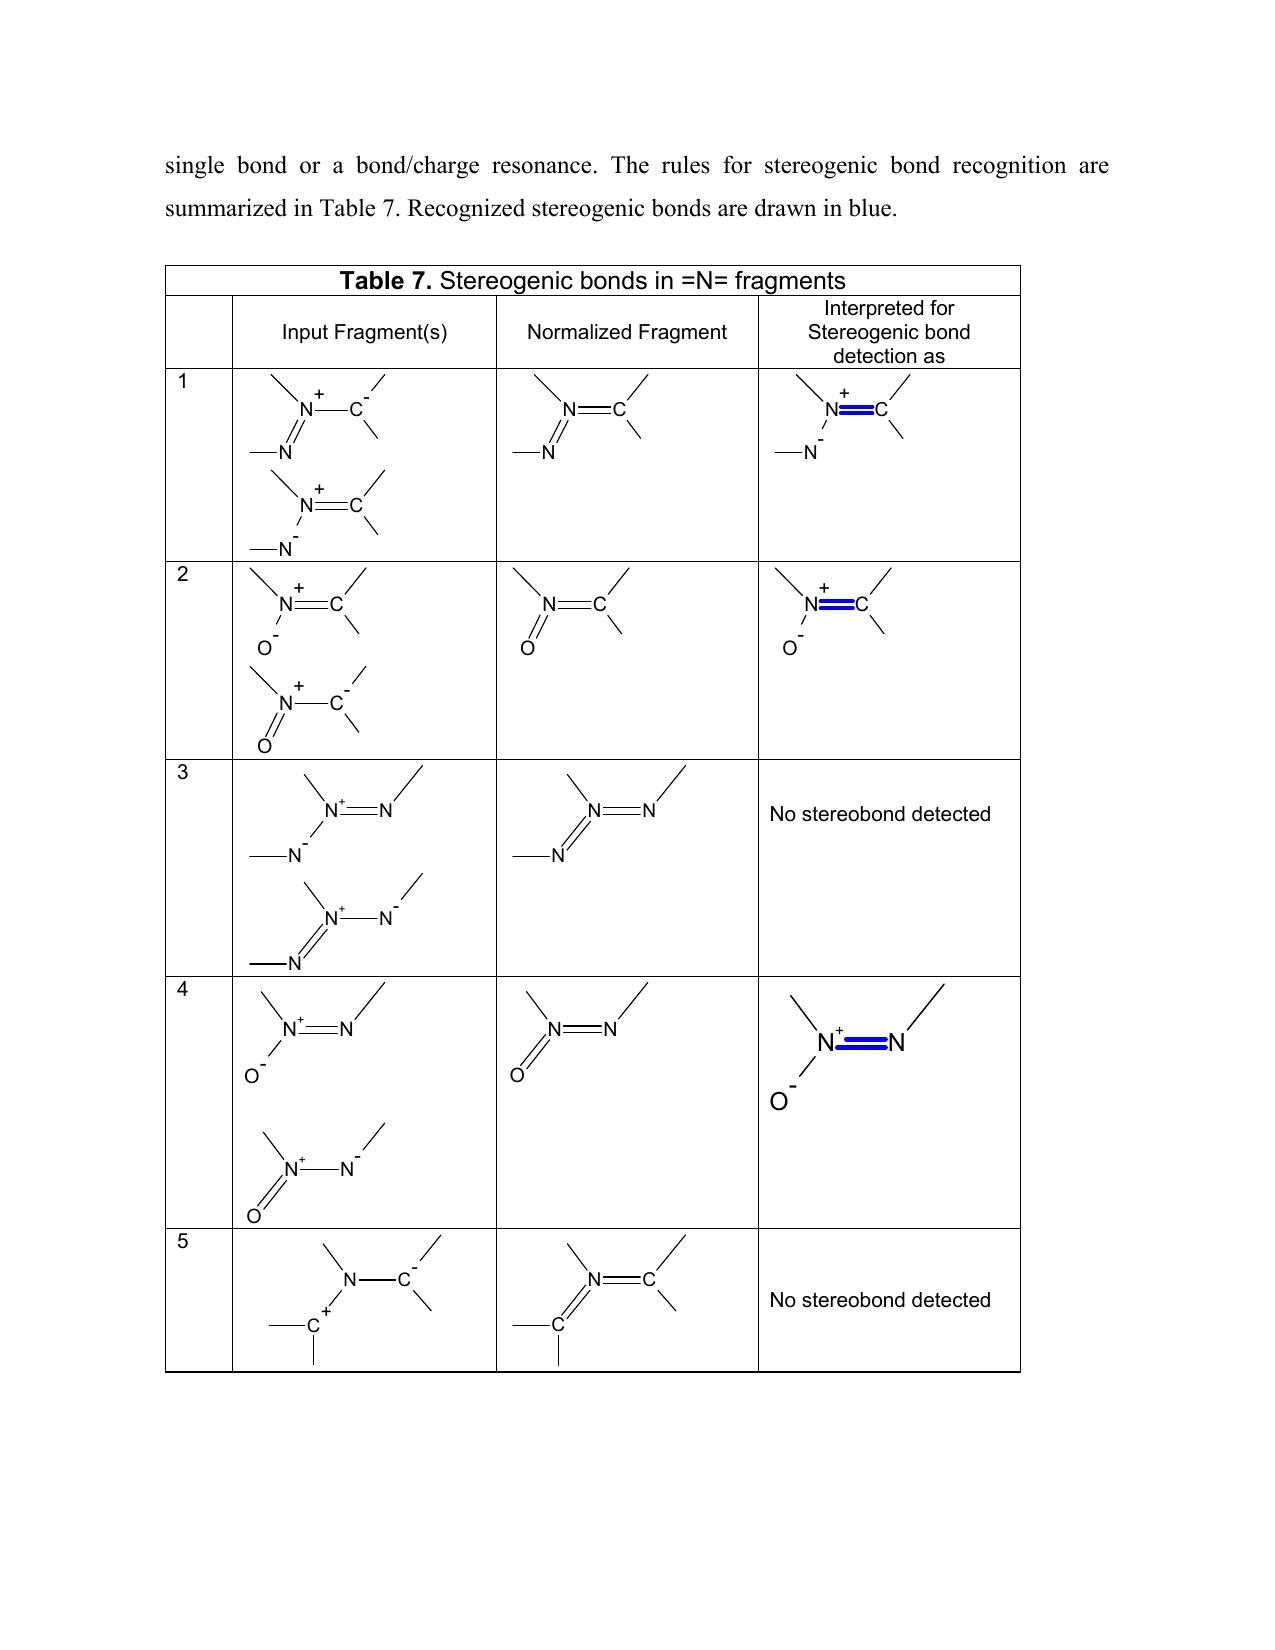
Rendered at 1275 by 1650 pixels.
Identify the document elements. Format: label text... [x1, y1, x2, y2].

table_cell [166, 660, 232, 759]
table_cell [759, 977, 1020, 1117]
table_cell [497, 464, 758, 561]
table_cell Interpreted for Stereogenic bond detection as [759, 296, 1020, 368]
table_cell [233, 369, 496, 464]
table_cell [759, 868, 1020, 976]
table_cell [759, 562, 1020, 660]
table_cell [233, 464, 496, 561]
table_cell [497, 1229, 758, 1371]
table_cell [233, 562, 496, 660]
table_cell 2 [166, 562, 232, 660]
table_cell [497, 1117, 758, 1228]
table_cell 3 [166, 760, 232, 868]
table_cell [166, 464, 232, 561]
table_cell 4 [166, 977, 232, 1117]
table_cell [759, 660, 1020, 759]
table_cell [233, 660, 496, 759]
table_cell [759, 464, 1020, 561]
table_cell [233, 868, 496, 976]
table_cell [166, 1117, 232, 1228]
table_cell [233, 1117, 496, 1228]
table_cell 5 [166, 1229, 232, 1371]
table_cell [233, 760, 496, 868]
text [165, 150, 1110, 222]
table_cell No stereobond detected [759, 760, 1020, 868]
table_cell [497, 660, 758, 759]
table_cell No stereobond detected [759, 1229, 1020, 1371]
table_cell [759, 1117, 1020, 1228]
table_cell [166, 868, 232, 976]
table_cell 1 [166, 369, 232, 464]
table_cell [497, 369, 758, 464]
table_cell [497, 760, 758, 868]
table_cell [233, 977, 496, 1117]
table_cell [233, 1229, 496, 1371]
table_cell [497, 977, 758, 1117]
table_cell [166, 296, 232, 368]
table_header Table 7. Stereogenic bonds in =N= fragments [166, 266, 1020, 295]
table_cell [497, 562, 758, 660]
table_cell [759, 369, 1020, 464]
table_cell [497, 868, 758, 976]
table_cell Normalized Fragment [497, 296, 758, 368]
table_cell Input Fragment(s) [233, 296, 496, 368]
